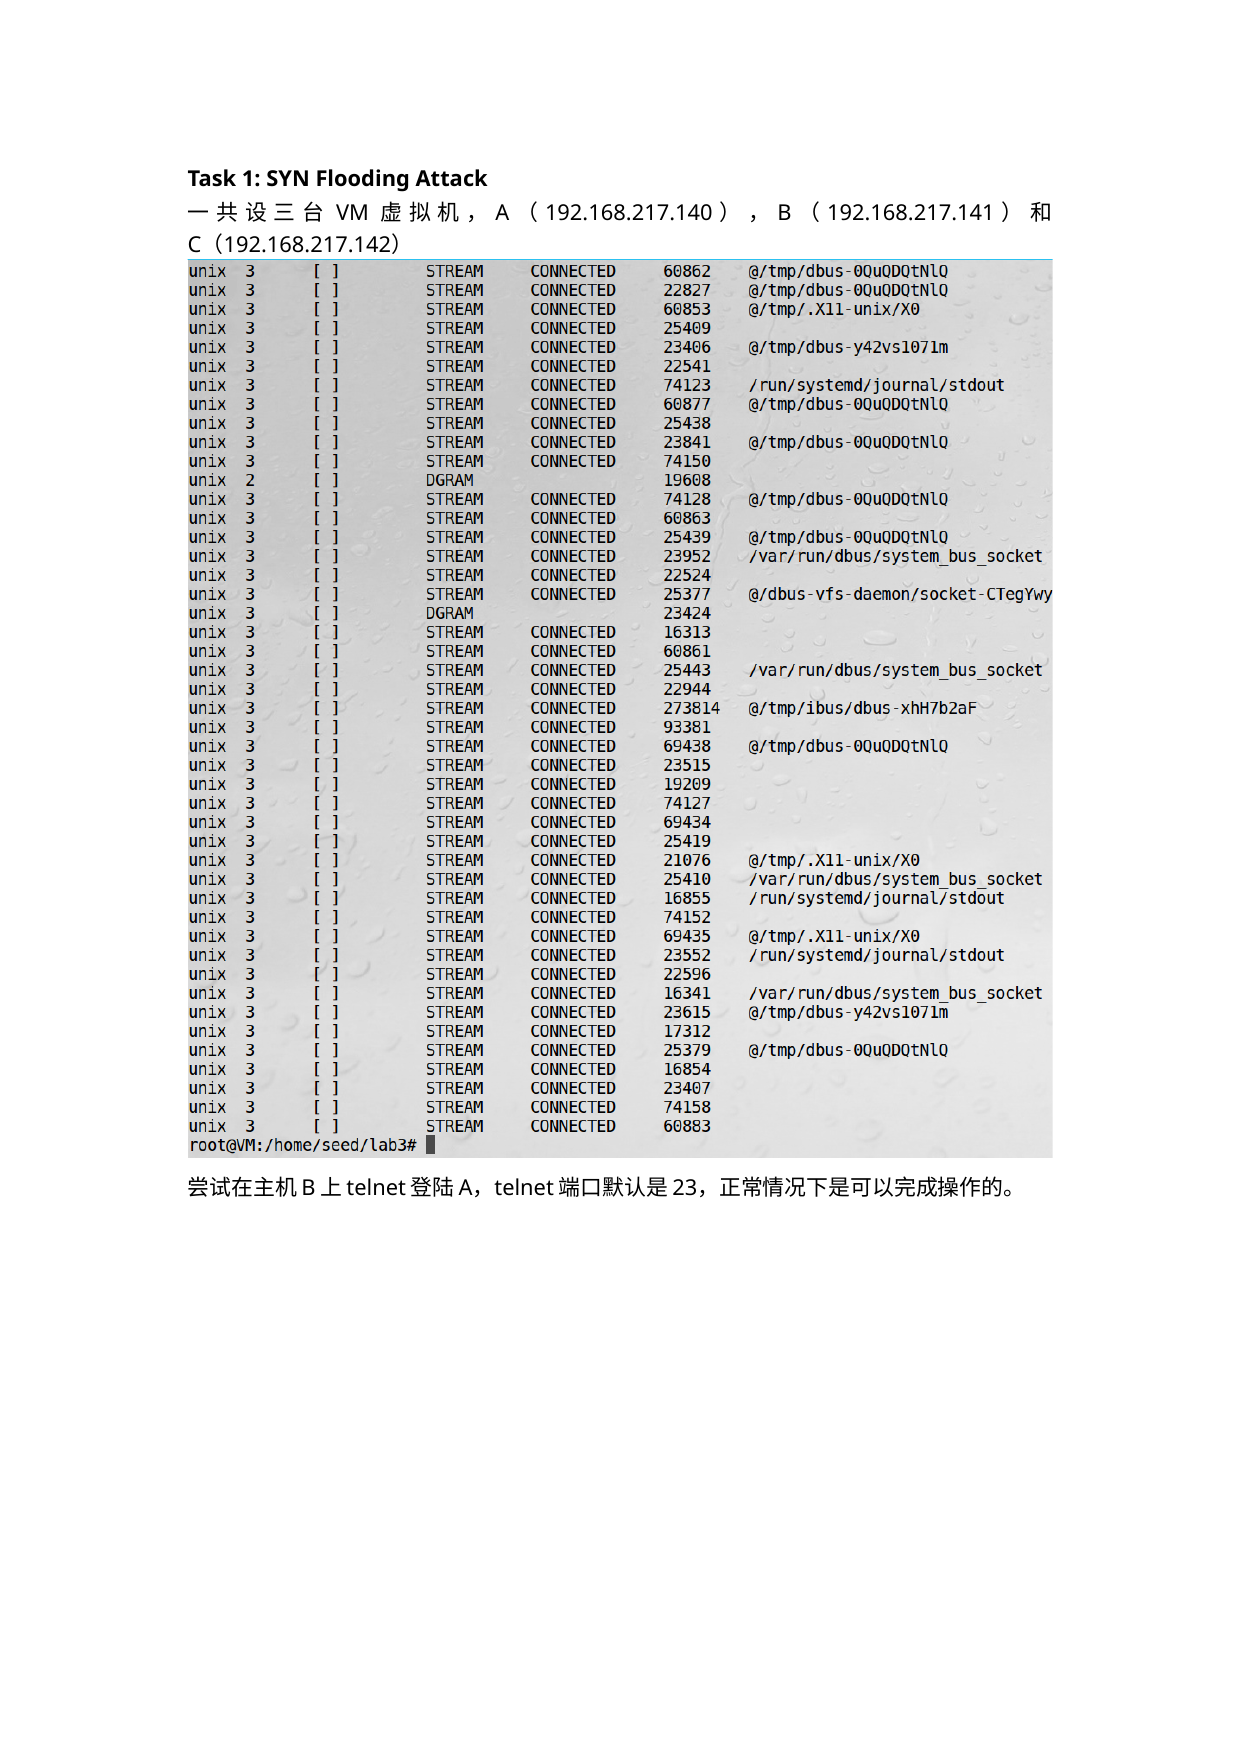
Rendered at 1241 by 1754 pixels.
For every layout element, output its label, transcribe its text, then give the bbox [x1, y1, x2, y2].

text Task 1: SYN Flooding Attack [187, 162, 1053, 194]
picture [187, 259, 1053, 1158]
text 一共设三台VM虚拟机，A（192.168.217.140），B（192.168.217.141）和C（192.168.217.142） [187, 194, 1053, 259]
text 尝试在主机B上telnet登陆A，telnet端口默认是23，正常情况下是可以完成操作的。 [187, 1169, 1053, 1202]
